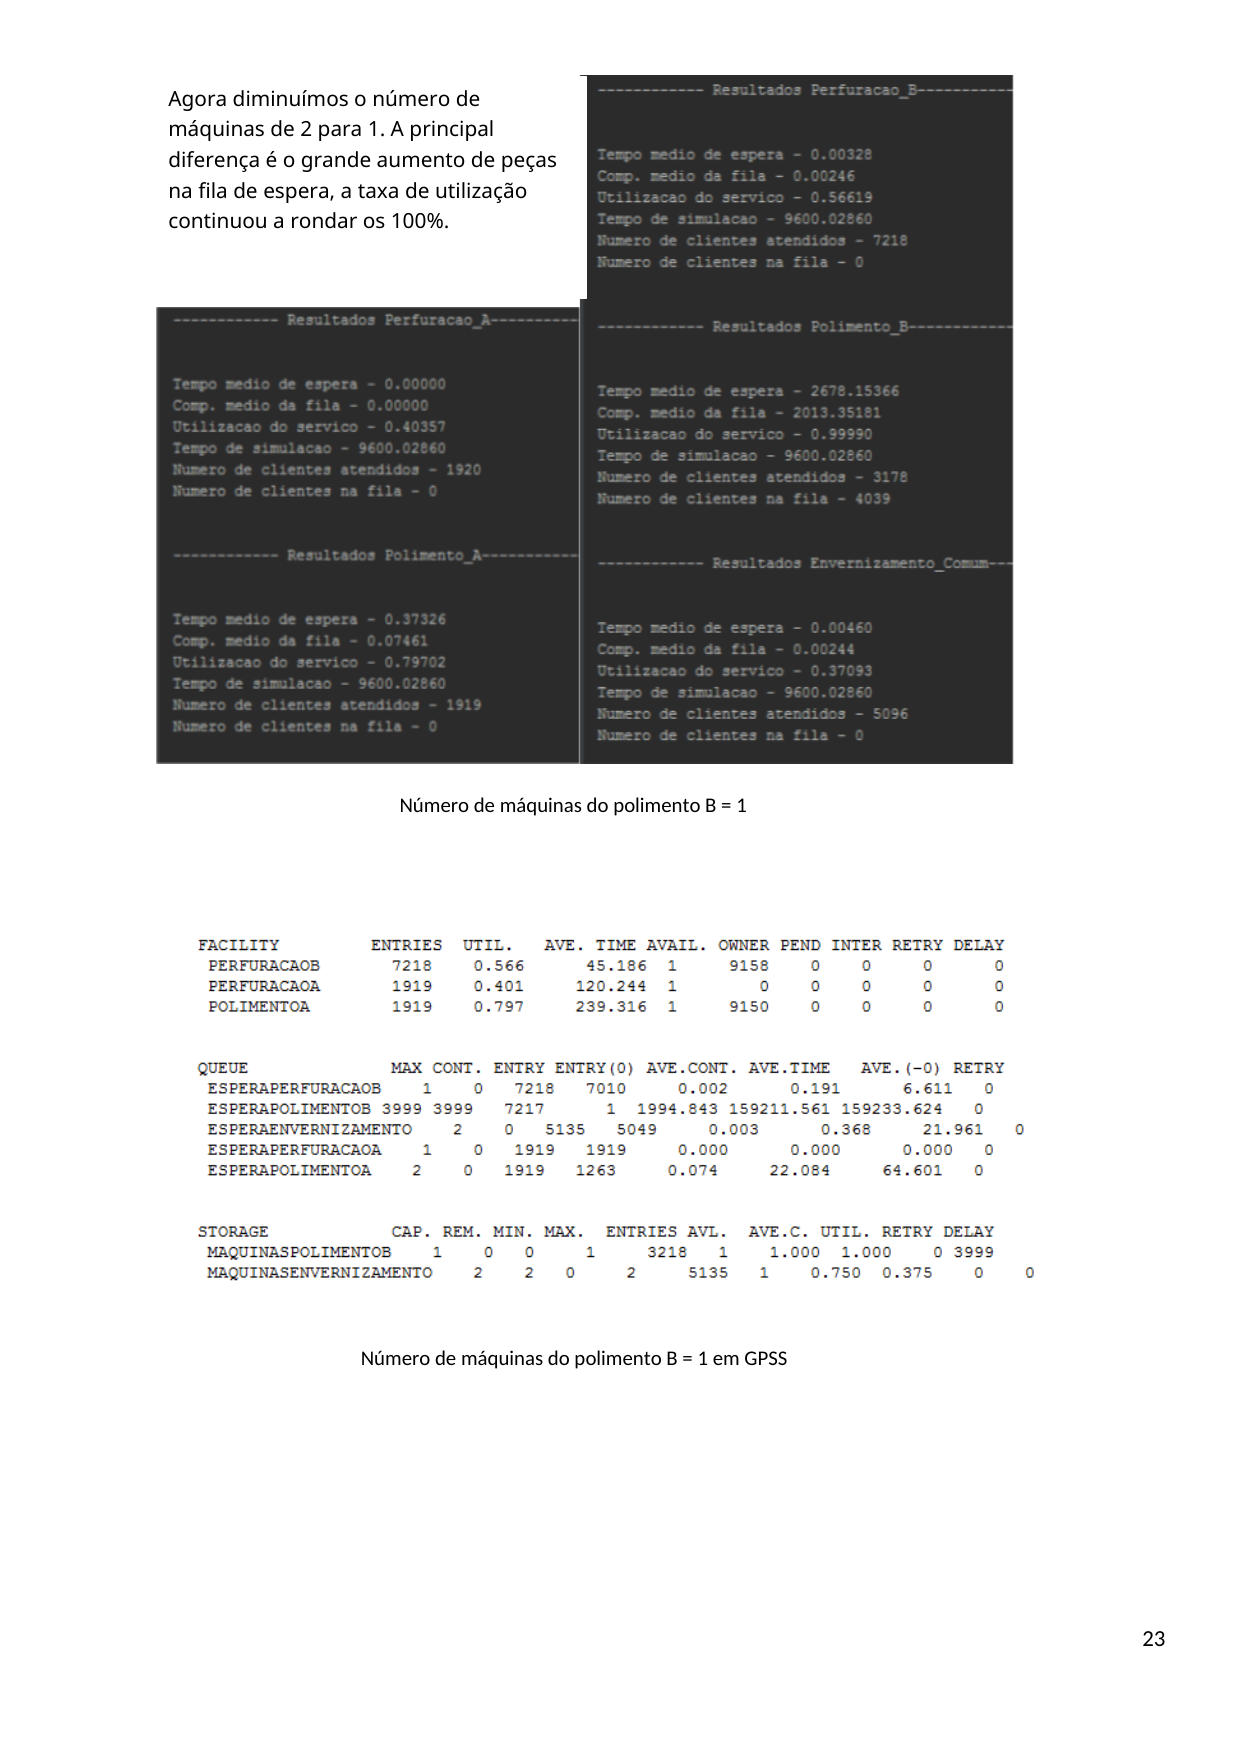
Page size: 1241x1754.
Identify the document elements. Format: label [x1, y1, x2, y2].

picture [156, 75, 1014, 764]
picture [190, 926, 1044, 1288]
